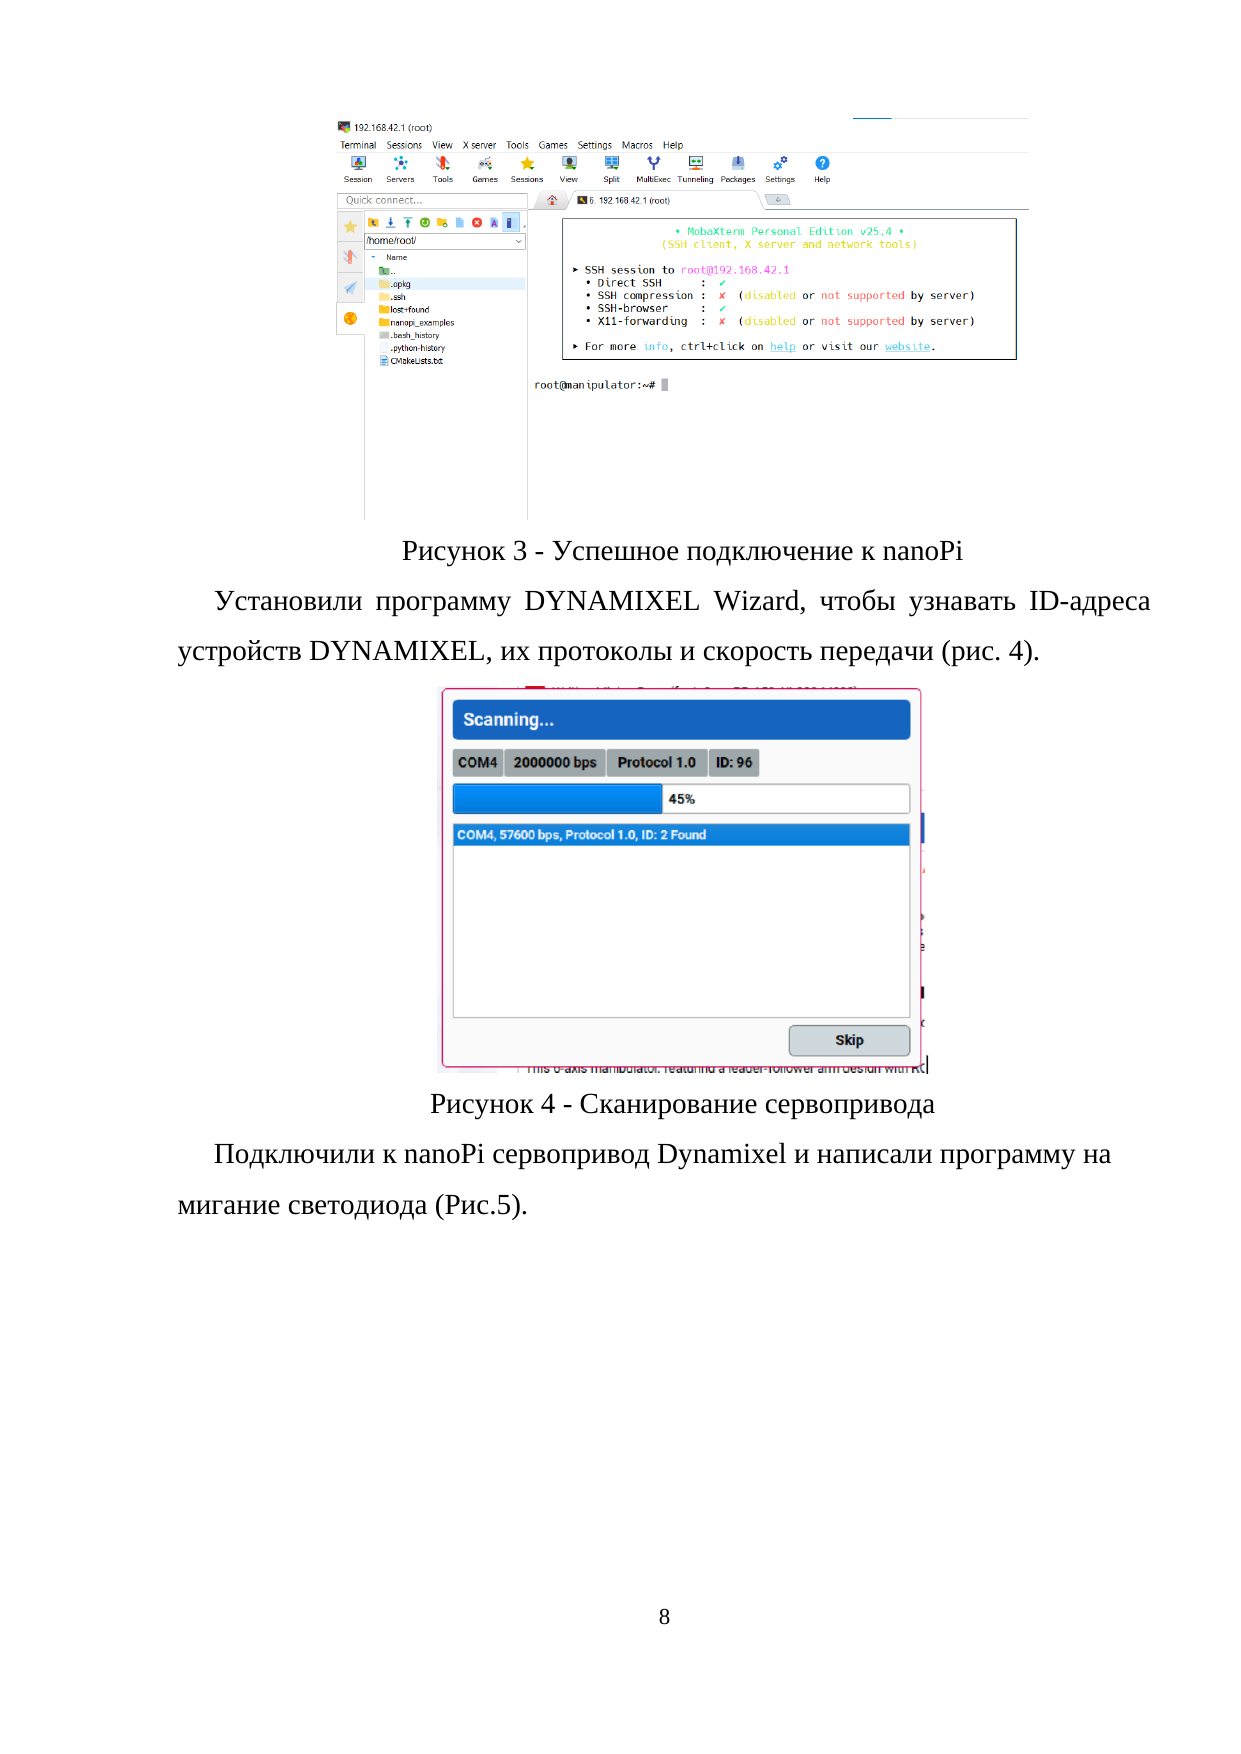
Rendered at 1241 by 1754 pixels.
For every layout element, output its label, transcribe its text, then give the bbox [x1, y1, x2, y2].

text Установили программу DYNAMIXEL Wizard, чтобы узнавать ID-адреса устройств DYNAMIXEL, их протоколы и скорость передачи (рис. 4). [177, 583, 1152, 667]
picture [437, 683, 929, 1074]
text Рисунок 4 - Сканирование сервопривода [177, 1086, 1152, 1120]
picture [336, 118, 1029, 520]
text Рисунок 3 - Успешное подключение к nanoPi [177, 533, 1152, 566]
text Подключили к nanoPi сервопривод Dynamixel и написали программу на мигание светодиода (Рис.5). [177, 1137, 1152, 1220]
